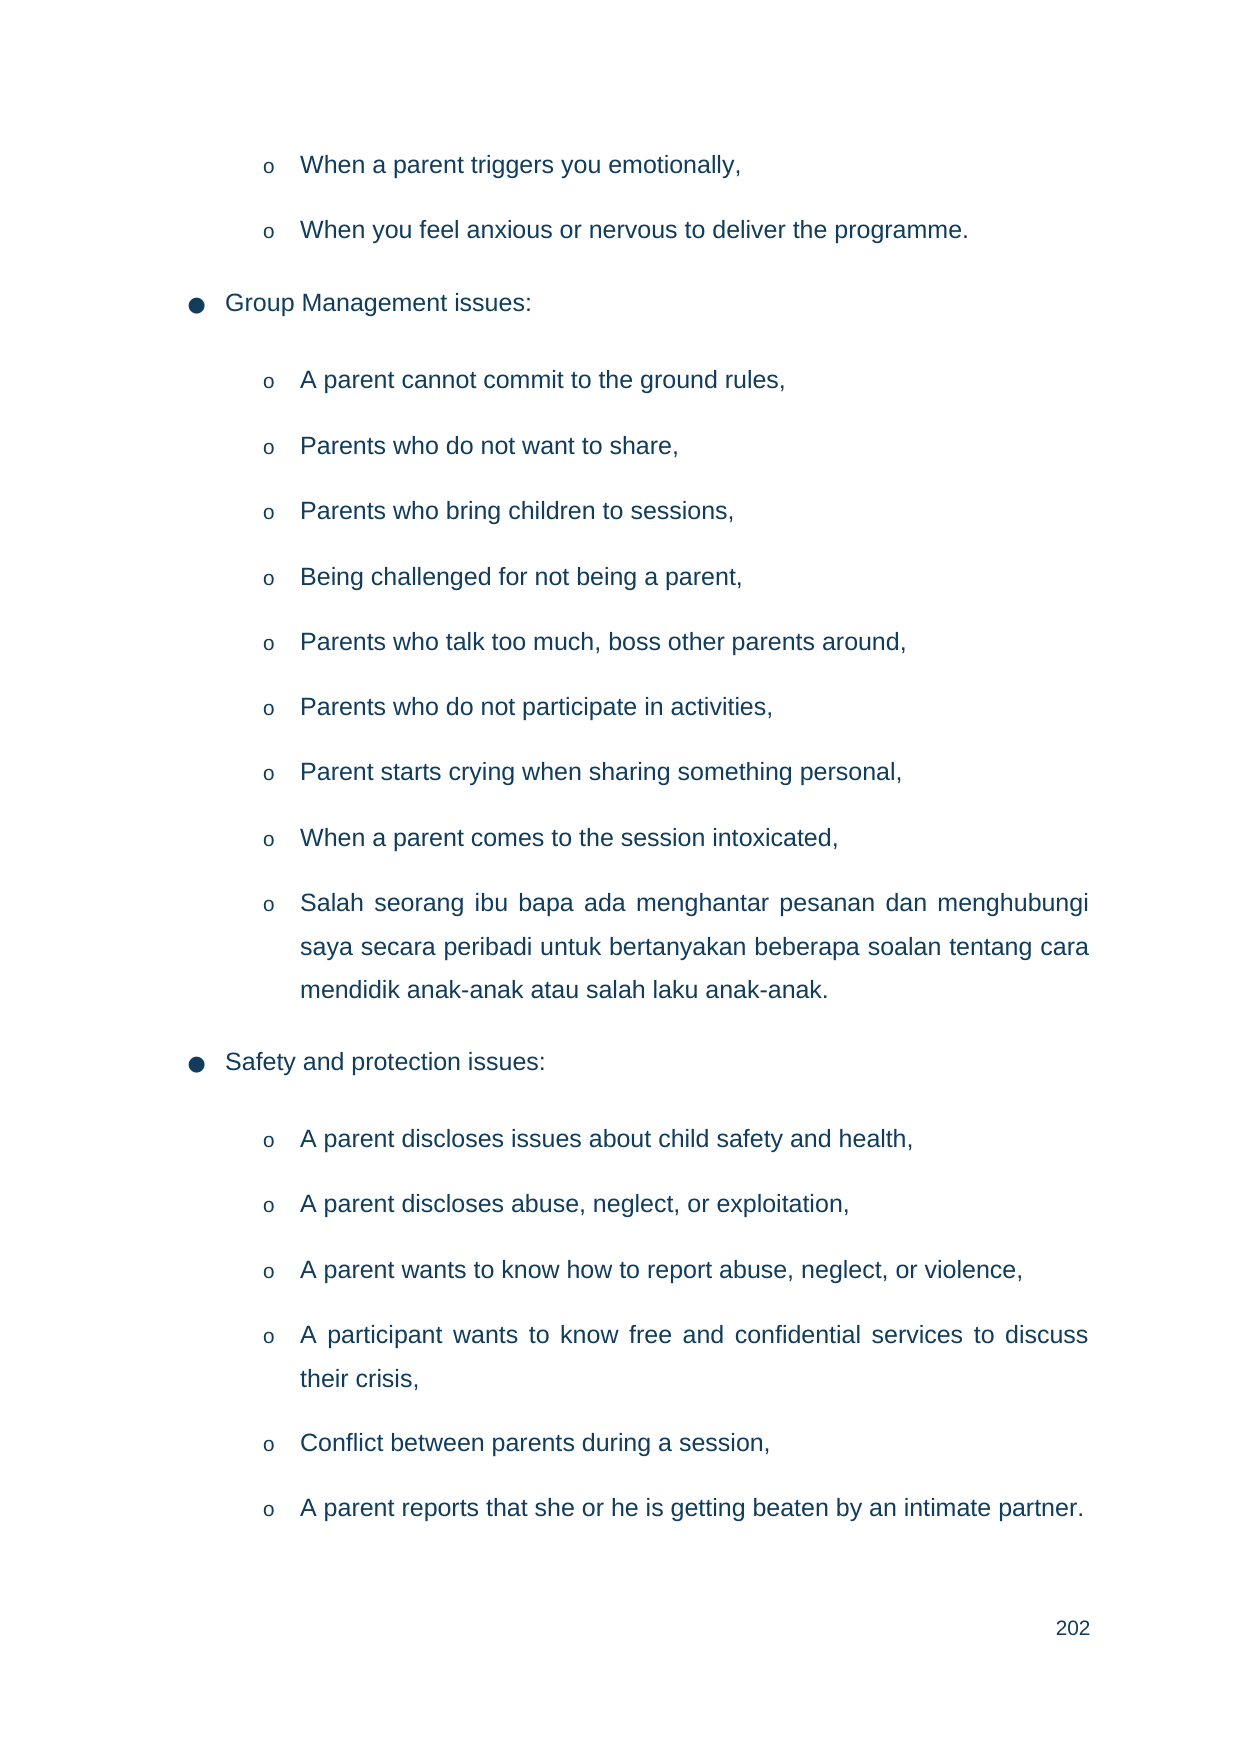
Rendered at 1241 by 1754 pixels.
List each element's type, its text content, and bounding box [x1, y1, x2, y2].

list A participant wants to know free and confidential services to discuss their crisis, [262, 1320, 1090, 1393]
list Group Management issues: [187, 281, 1090, 323]
list When a parent triggers you emotionally, [262, 150, 1090, 180]
list Parents who do not participate in activities, [262, 692, 1090, 722]
list A parent discloses issues about child safety and health, [262, 1124, 1090, 1154]
list A parent reports that she or he is getting beaten by an intimate partner. [262, 1493, 1090, 1523]
list Parent starts crying when sharing something personal, [262, 757, 1090, 787]
list Being challenged for not being a parent, [262, 561, 1090, 591]
list Safety and protection issues: [187, 1039, 1090, 1082]
list Parents who do not want to share, [262, 431, 1090, 461]
list Parents who talk too much, boss other parents around, [262, 627, 1090, 656]
list A parent cannot commit to the ground rules, [262, 366, 1090, 395]
list When you feel anxious or nervous to deliver the programme. [262, 215, 1090, 245]
list Salah seorang ibu bapa ada menghantar pesanan dan menghubungi saya secara peribadi untuk bertanyakan beberapa soalan tentang cara mendidik anak-anak atau salah laku anak-anak. [262, 888, 1090, 1004]
list A parent wants to know how to report abuse, neglect, or violence, [262, 1255, 1090, 1284]
list A parent discloses abuse, neglect, or exploitation, [262, 1189, 1090, 1219]
list Parents who bring children to sessions, [262, 496, 1090, 526]
list Conflict between parents during a session, [262, 1428, 1090, 1458]
list When a parent comes to the session intoxicated, [262, 823, 1090, 852]
